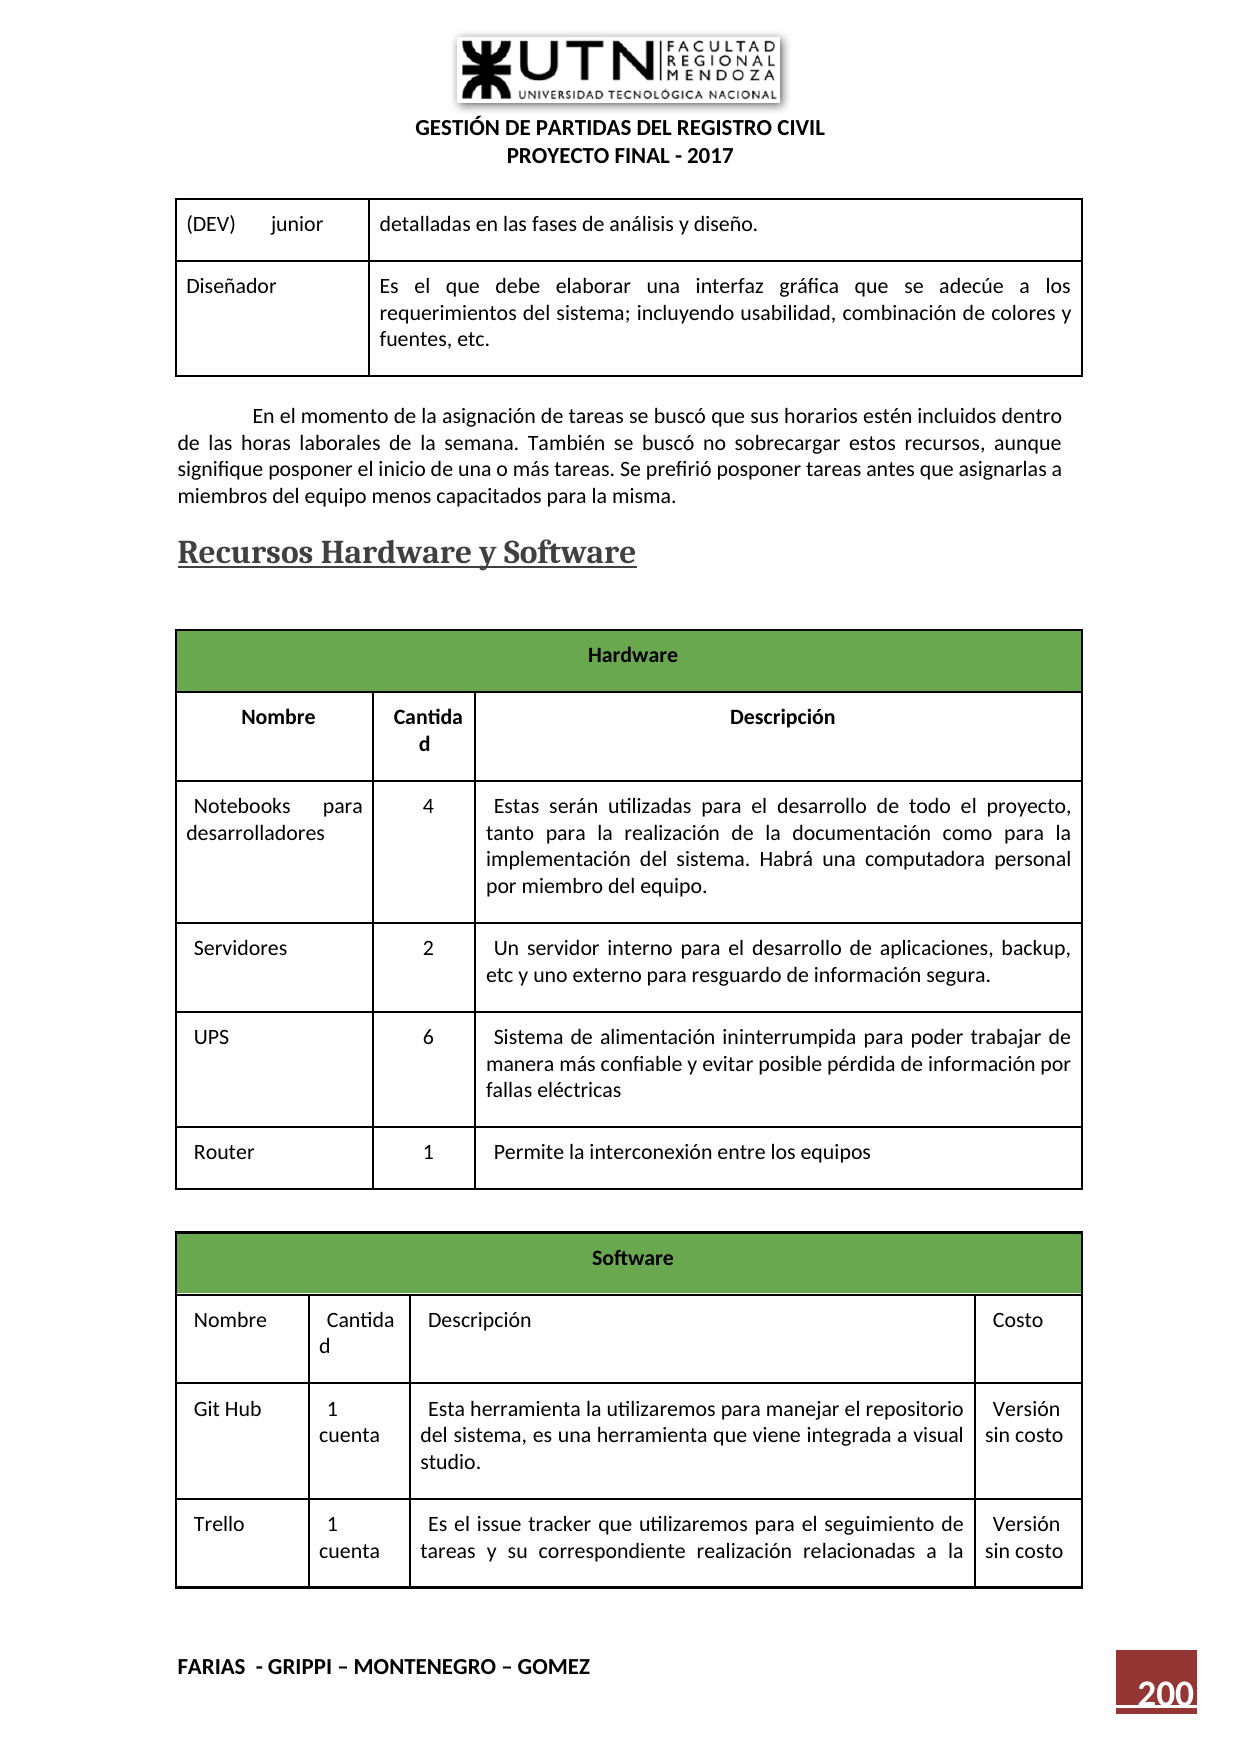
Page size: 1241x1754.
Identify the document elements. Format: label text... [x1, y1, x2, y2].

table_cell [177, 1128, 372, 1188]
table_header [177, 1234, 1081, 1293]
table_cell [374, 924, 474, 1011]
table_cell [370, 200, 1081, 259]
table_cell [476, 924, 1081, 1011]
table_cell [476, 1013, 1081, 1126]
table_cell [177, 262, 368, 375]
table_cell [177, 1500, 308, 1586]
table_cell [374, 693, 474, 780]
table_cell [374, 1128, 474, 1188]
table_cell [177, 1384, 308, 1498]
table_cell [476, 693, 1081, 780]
text En el momento de la asignación de tareas se buscó que sus horarios estén incluidos dentro de las horas laborales de la semana. También se buscó no sobrecargar estos recursos, aunque signifique posponer el inicio de una o más tareas. Se prefirió posponer tareas antes que asignarlas a miembros del equipo menos capacitados para la misma. [177, 402, 1063, 509]
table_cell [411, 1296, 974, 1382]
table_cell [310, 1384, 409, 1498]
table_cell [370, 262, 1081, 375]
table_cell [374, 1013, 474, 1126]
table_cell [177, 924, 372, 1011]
subtitle Recursos Hardware y Software [177, 534, 1063, 572]
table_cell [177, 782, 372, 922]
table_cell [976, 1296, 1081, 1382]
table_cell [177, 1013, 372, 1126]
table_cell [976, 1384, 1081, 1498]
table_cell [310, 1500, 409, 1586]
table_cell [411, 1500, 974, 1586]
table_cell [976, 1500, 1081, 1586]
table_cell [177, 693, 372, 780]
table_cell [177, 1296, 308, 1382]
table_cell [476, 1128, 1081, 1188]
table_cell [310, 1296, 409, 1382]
picture [449, 29, 791, 114]
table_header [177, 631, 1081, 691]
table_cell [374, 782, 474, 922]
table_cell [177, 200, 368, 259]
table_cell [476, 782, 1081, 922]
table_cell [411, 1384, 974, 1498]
